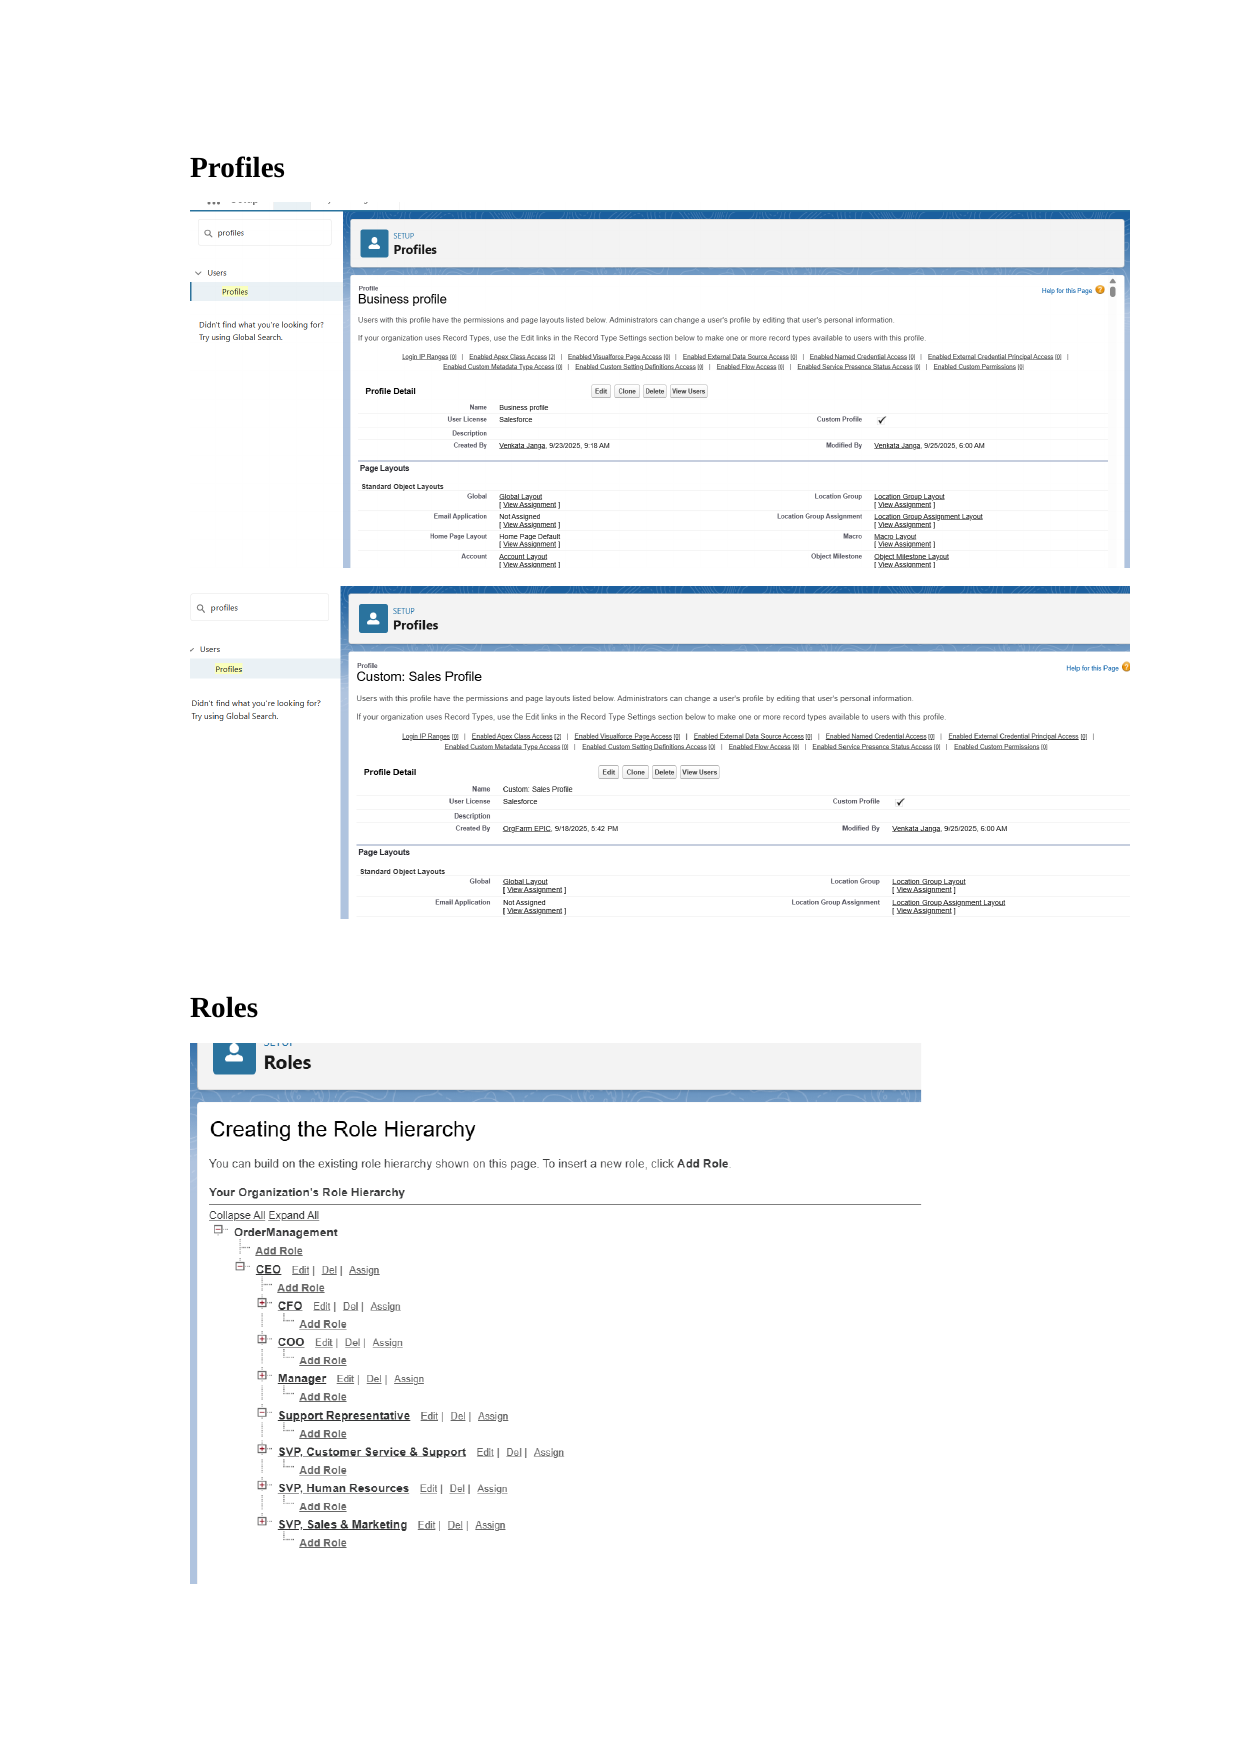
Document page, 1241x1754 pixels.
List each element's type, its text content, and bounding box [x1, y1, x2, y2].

picture [190, 1043, 922, 1584]
picture [190, 586, 1130, 919]
text Roles [190, 991, 1090, 1024]
text Profiles [190, 150, 1090, 183]
picture [190, 202, 1130, 568]
